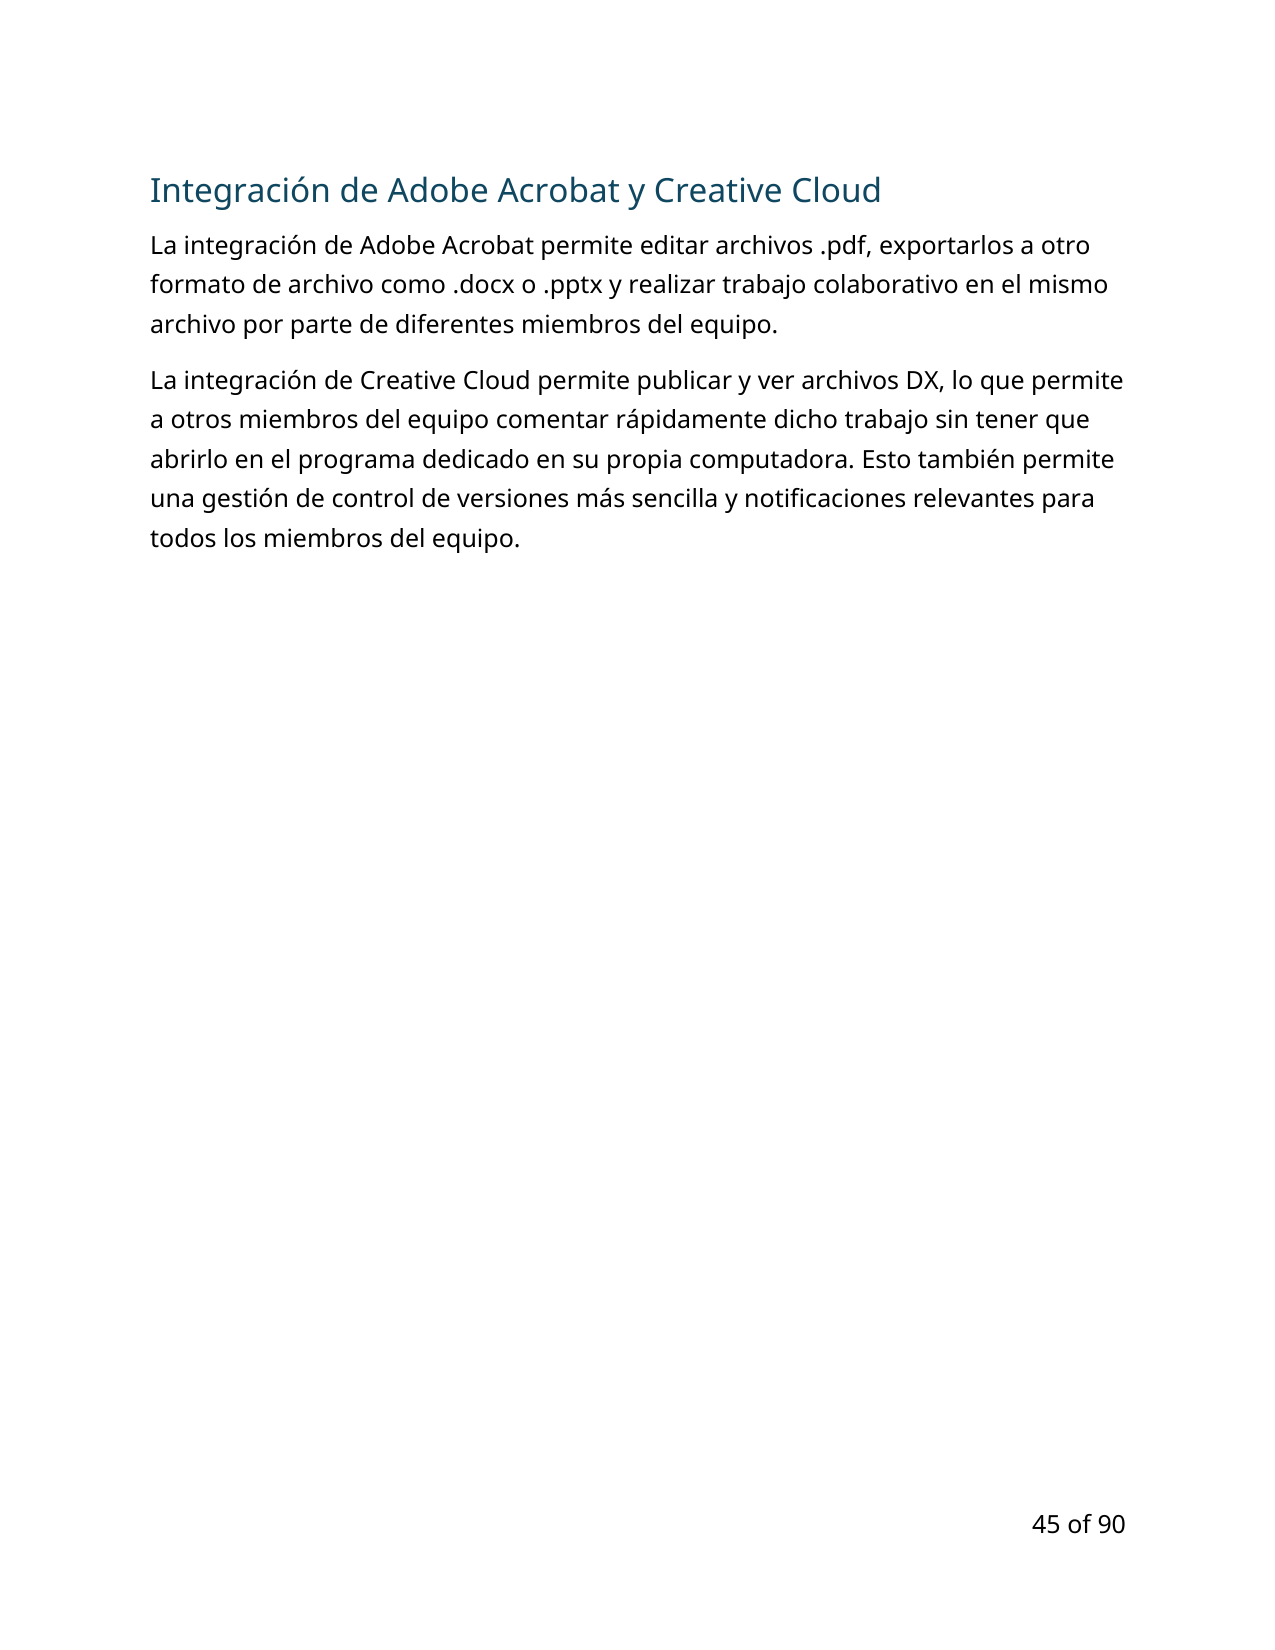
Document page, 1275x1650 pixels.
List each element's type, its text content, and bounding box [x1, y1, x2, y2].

text La integración de Creative Cloud permite publicar y ver archivos DX, lo que permite a otros miembros del equipo comentar rápidamente dicho trabajo sin tener que abrirlo en el programa dedicado en su propia computadora. Esto también permite una gestión de control de versiones más sencilla y notificaciones relevantes para todos los miembros del equipo. [150, 363, 1125, 555]
text La integración de Adobe Acrobat permite editar archivos .pdf, exportarlos a otro formato de archivo como .docx o .pptx y realizar trabajo colaborativo en el mismo archivo por parte de diferentes miembros del equipo. [150, 228, 1125, 341]
subtitle Integración de Adobe Acrobat y Creative Cloud [150, 167, 1125, 212]
